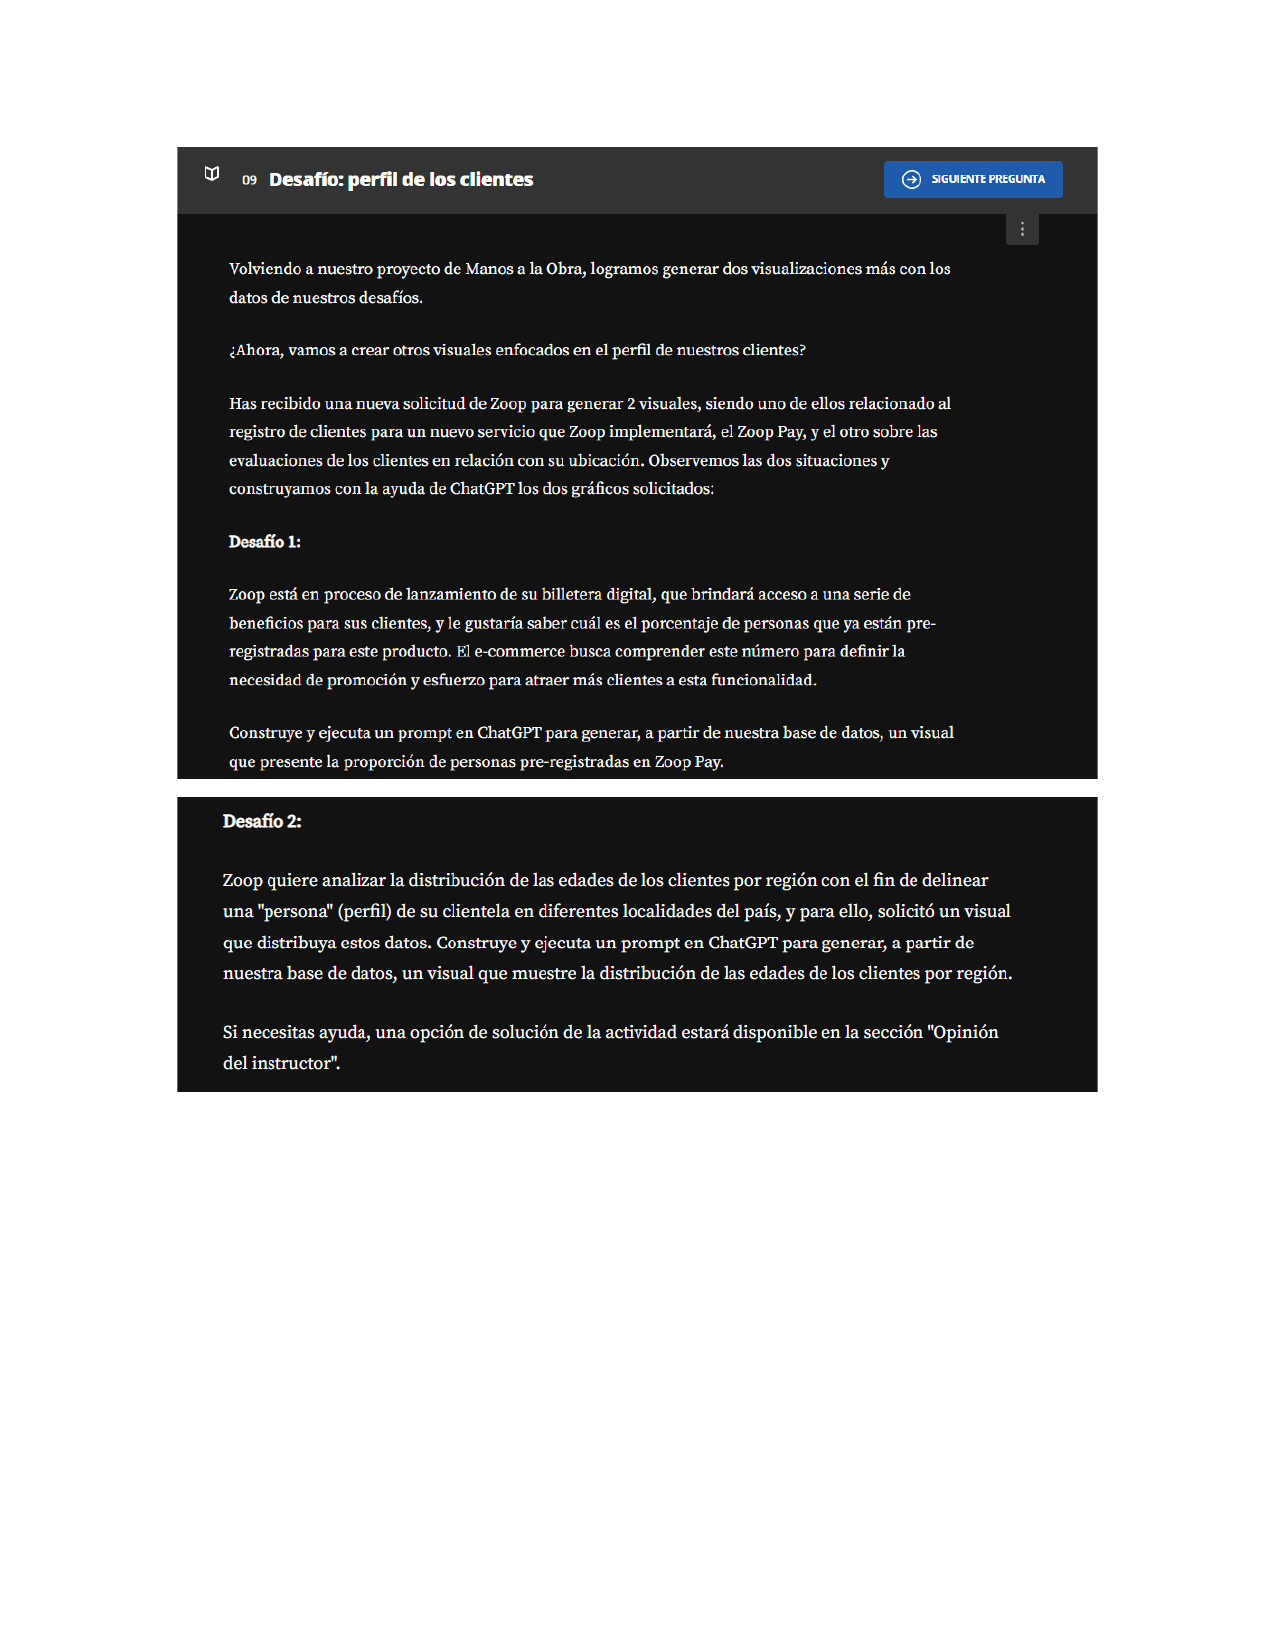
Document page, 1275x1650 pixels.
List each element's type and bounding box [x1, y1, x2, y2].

picture [177, 147, 1098, 779]
picture [177, 797, 1098, 1092]
